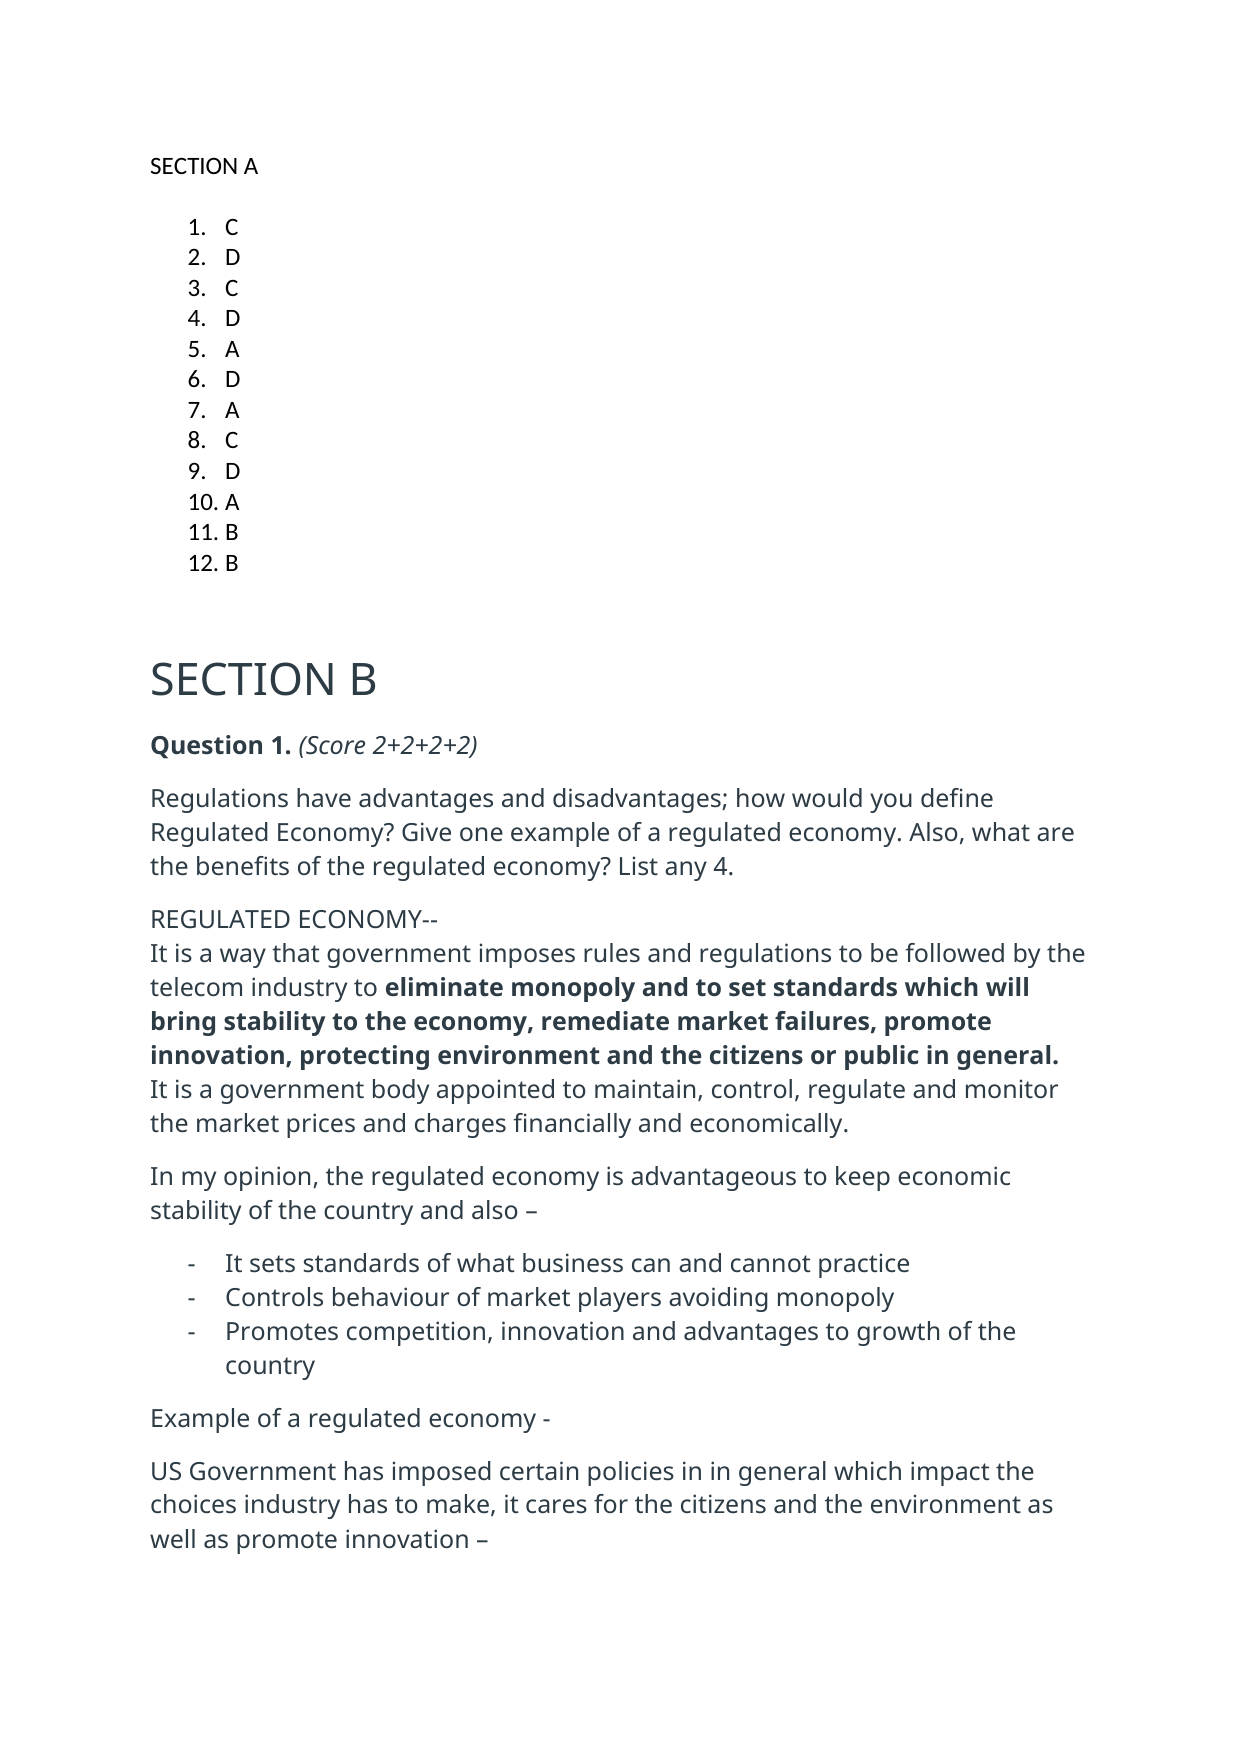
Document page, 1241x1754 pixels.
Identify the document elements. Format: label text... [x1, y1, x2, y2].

list C [187, 272, 1090, 303]
list D [187, 242, 1090, 272]
list It sets standards of what business can and cannot practice [187, 1245, 1090, 1279]
list A [187, 333, 1090, 364]
text SECTION A [150, 150, 1090, 181]
list D [187, 364, 1090, 394]
text US Government has imposed certain policies in in general which impact the choices industry has to make, it cares for the citizens and the environment as well as promote innovation – [150, 1453, 1090, 1555]
list B [187, 516, 1090, 547]
list D [187, 455, 1090, 486]
list D [187, 303, 1090, 333]
text SECTION B [150, 648, 1090, 709]
list B [187, 547, 1090, 577]
text Question 1. (Score 2+2+2+2) [150, 727, 1090, 762]
list C [187, 425, 1090, 455]
list A [187, 394, 1090, 425]
text REGULATED ECONOMY-- It is a way that government imposes rules and regulations to be followed by the telecom industry to eliminate monopoly and to set standards which will bring stability to the economy, remediate market failures, promote innovation, protecting environment and the citizens or public in general. It is a government body appointed to maintain, control, regulate and monitor the market prices and charges financially and economically. [150, 901, 1090, 1140]
list C [187, 211, 1090, 242]
text In my opinion, the regulated economy is advantageous to keep economic stability of the country and also – [150, 1158, 1090, 1227]
list Controls behaviour of market players avoiding monopoly [187, 1279, 1090, 1313]
list A [187, 486, 1090, 516]
text Regulations have advantages and disadvantages; how would you define Regulated Economy? Give one example of a regulated economy. Also, what are the benefits of the regulated economy? List any 4. [150, 780, 1090, 882]
list Promotes competition, innovation and advantages to growth of the country [187, 1313, 1090, 1382]
text Example of a regulated economy - [150, 1400, 1090, 1434]
